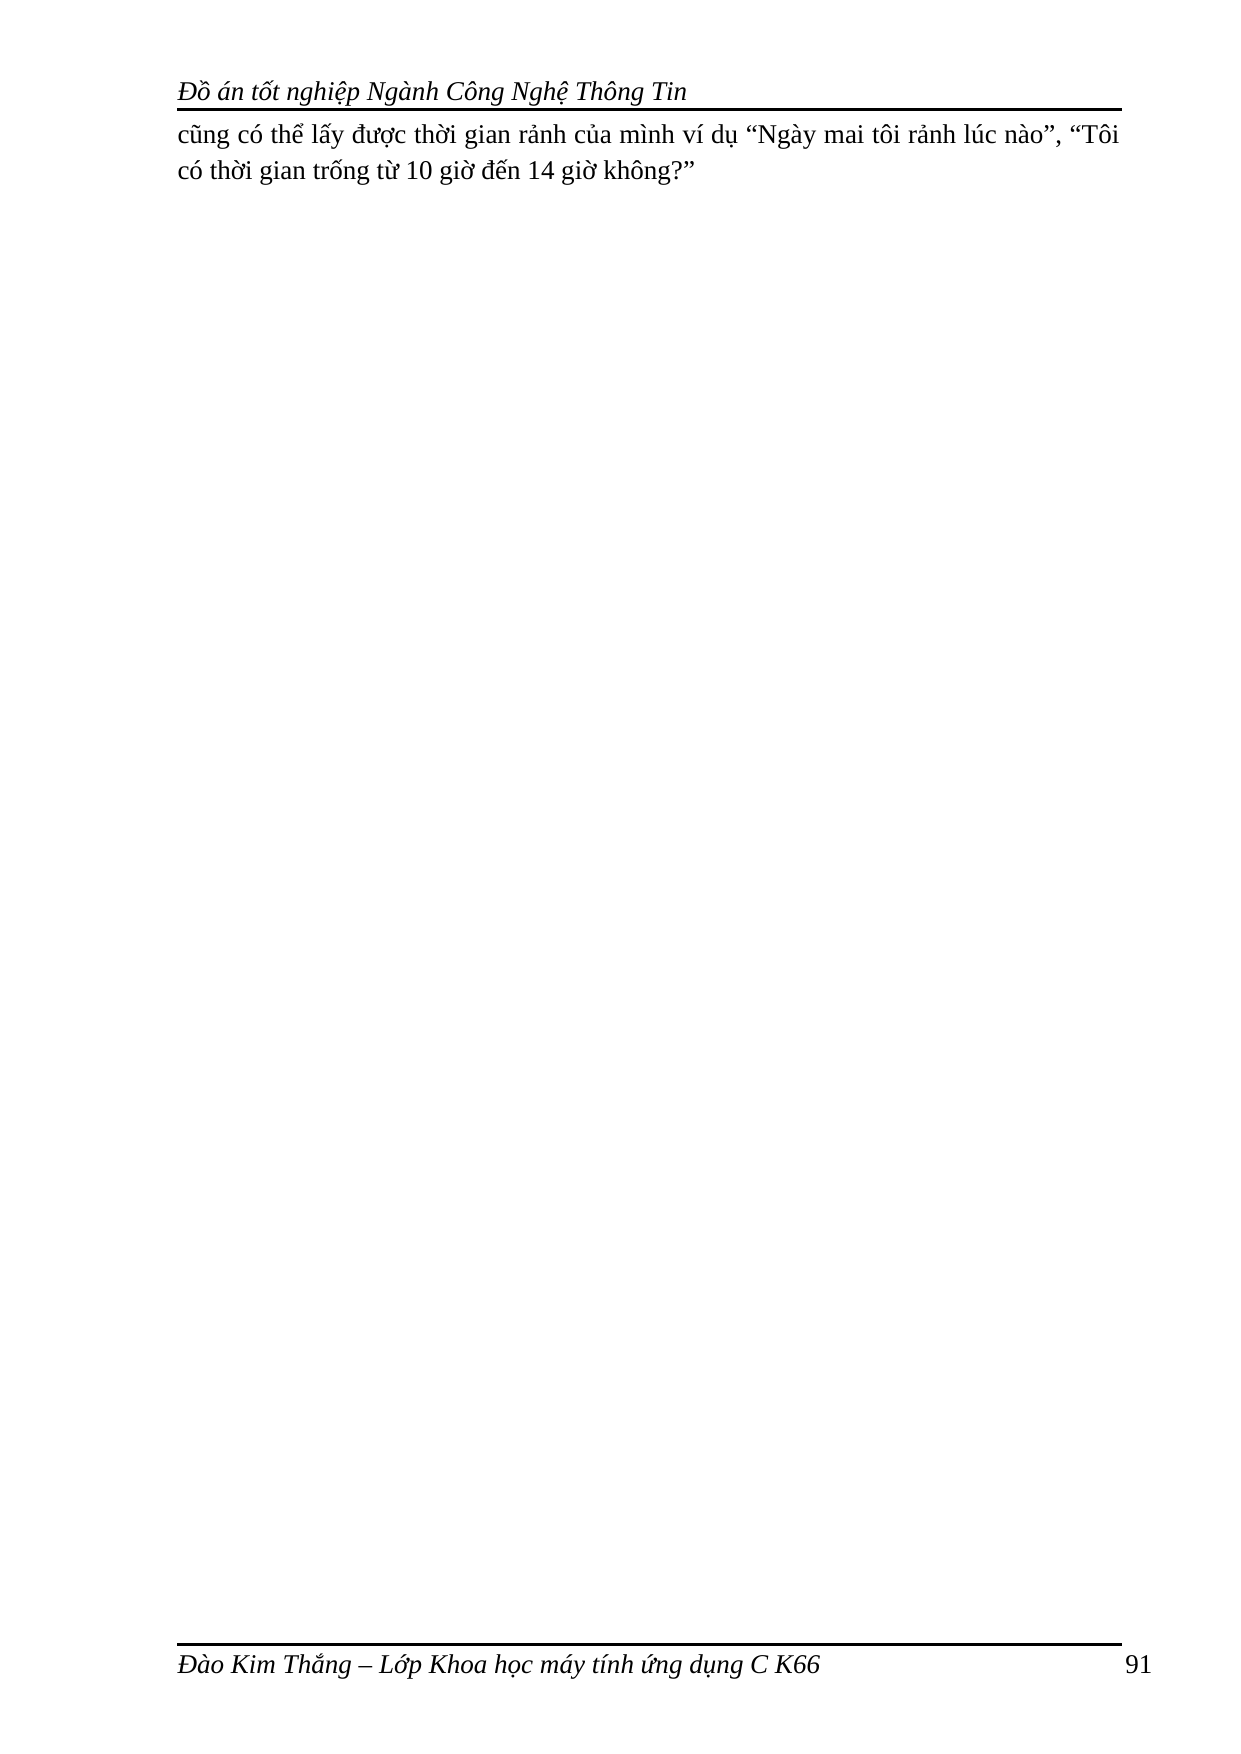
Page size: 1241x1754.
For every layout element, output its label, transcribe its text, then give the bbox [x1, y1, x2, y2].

text Tiếp theo ta tiến hành lấy sự kiện trong một khoảng thời gian ví dụ như “Từ 13h đến 16h ngày mai tôi có những lịch gì”, “Ngày mai tôi có những việc gì”,…Đồng thời ta cũng có thể lấy được thời gian rảnh của mình ví dụ “Ngày mai tôi rảnh lúc nào”, “Tôi có thời gian trống từ 10 giờ đến 14 giờ không?” [177, 118, 1122, 185]
